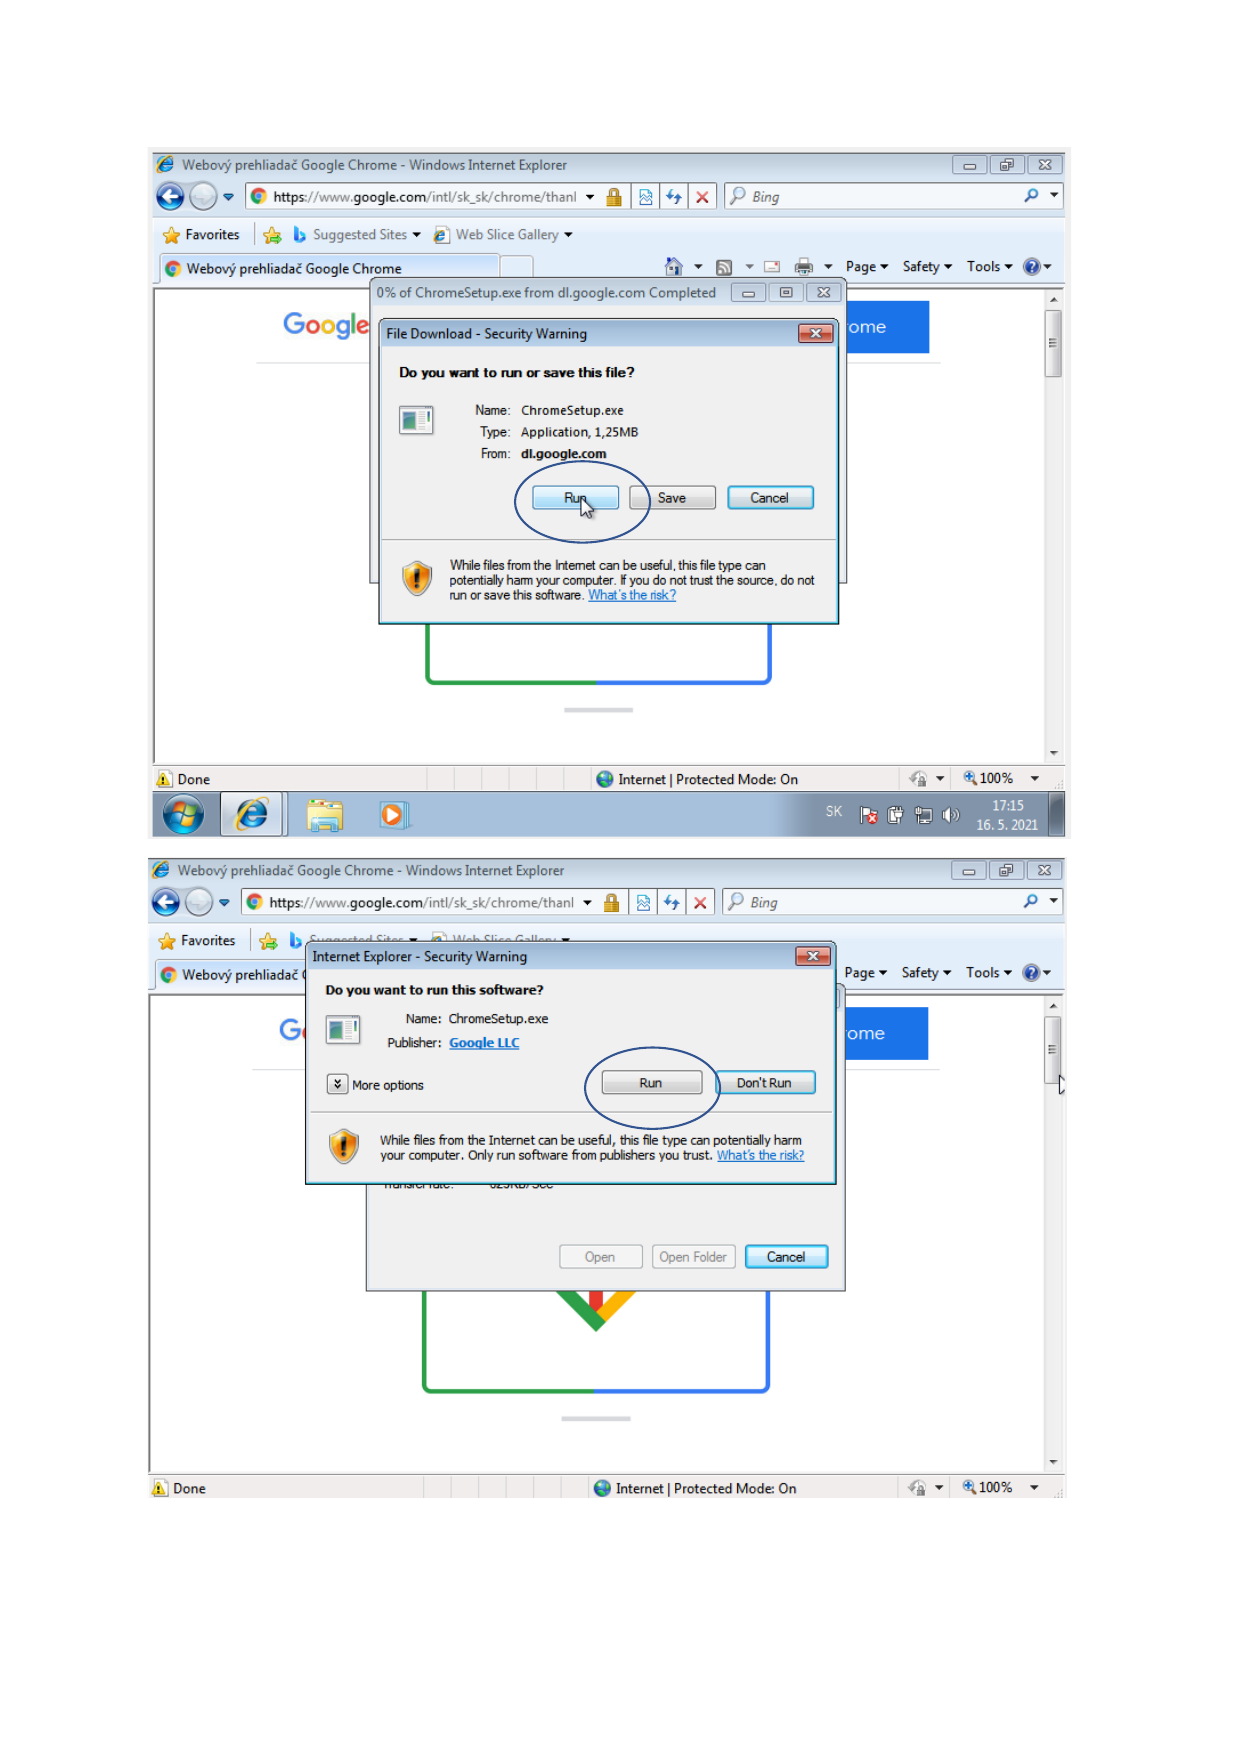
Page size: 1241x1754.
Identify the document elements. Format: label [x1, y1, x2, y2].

picture [147, 857, 1067, 1498]
picture [147, 147, 1072, 839]
